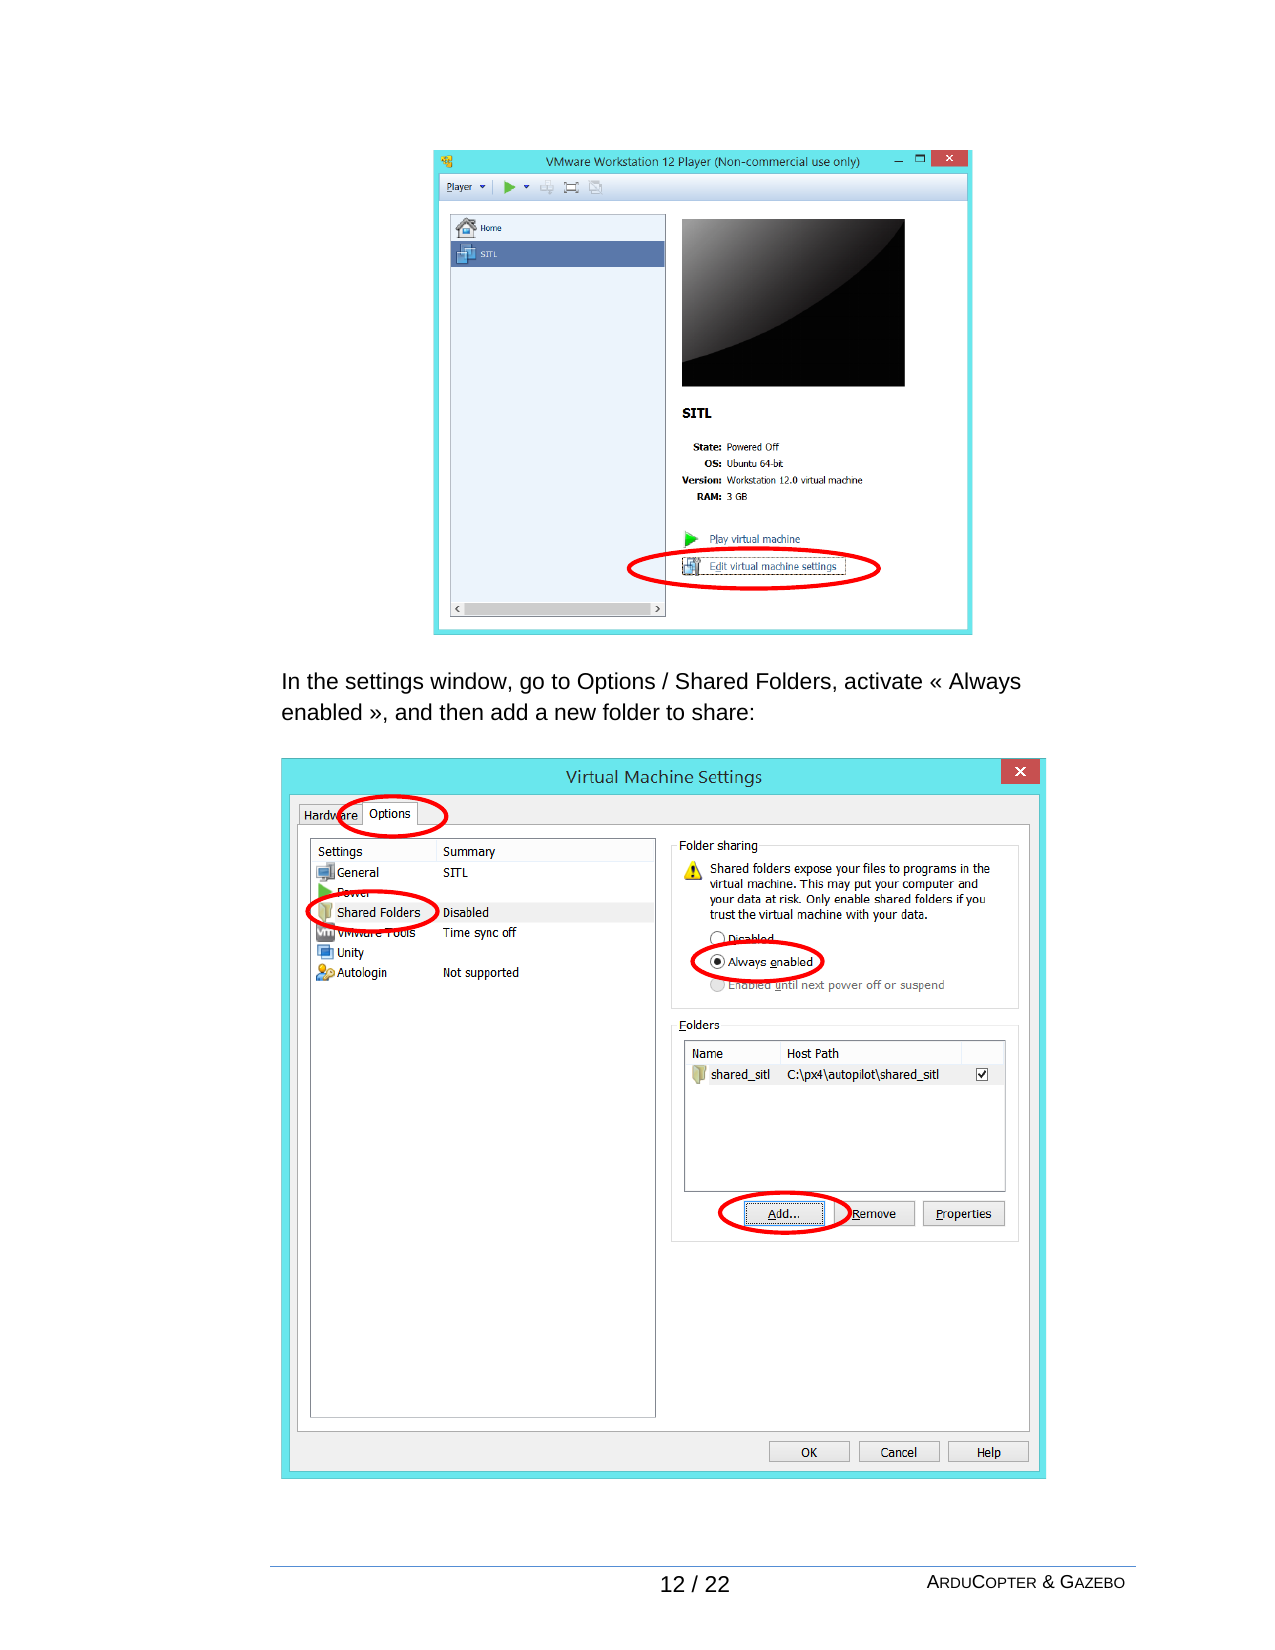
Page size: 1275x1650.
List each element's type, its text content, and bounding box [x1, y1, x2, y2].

picture [433, 150, 973, 635]
picture [281, 758, 1047, 1479]
text In the settings window, go to Options / Shared Folders, activate « Always enabled », and then add a new folder to share: [281, 668, 1125, 725]
